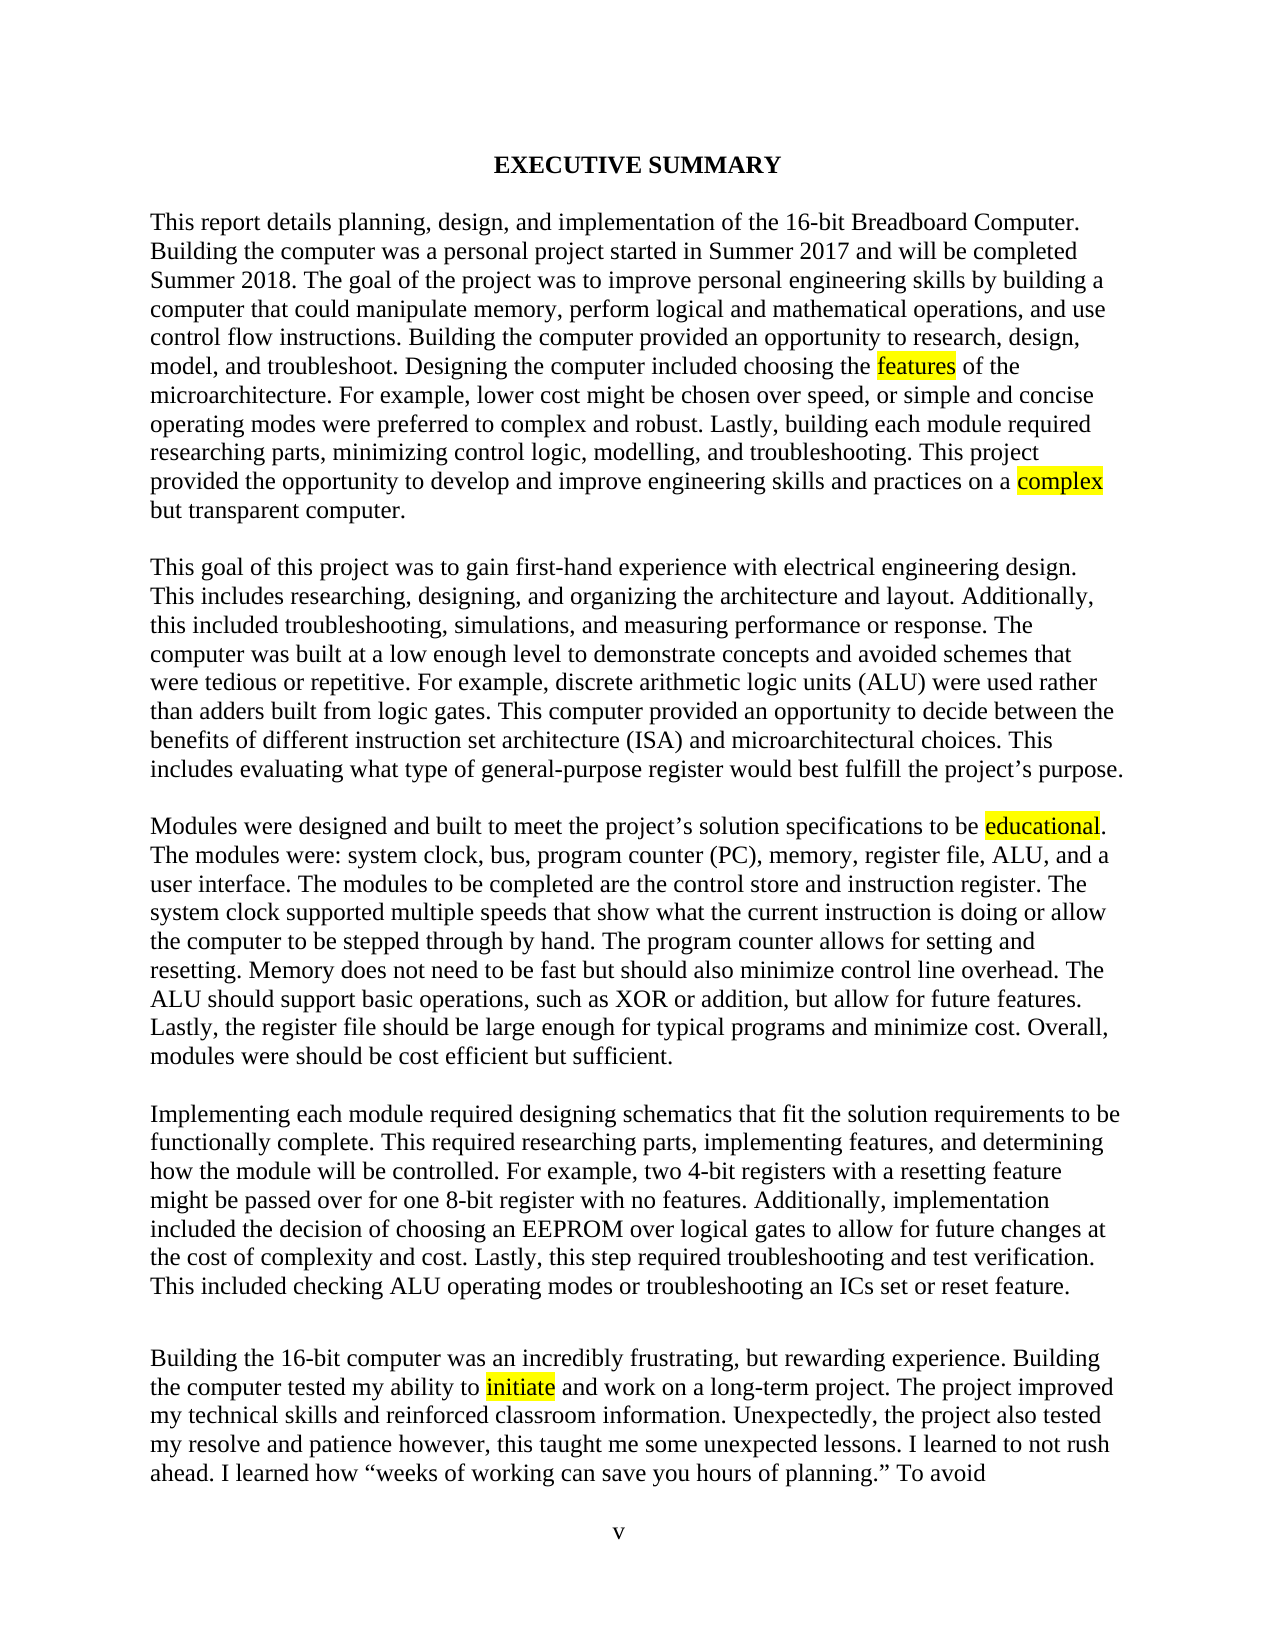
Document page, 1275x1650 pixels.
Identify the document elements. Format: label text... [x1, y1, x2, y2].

text Modules were designed and built to meet the project’s solution specifications to be educational. The modules were: system clock, bus, program counter (PC), memory, register file, ALU, and a user interface. The modules to be completed are the control store and instruction register. The system clock supported multiple speeds that show what the current instruction is doing or allow the computer to be stepped through by hand. The program counter allows for setting and resetting. Memory does not need to be fast but should also minimize control line overhead. The ALU should support basic operations, such as XOR or addition, but allow for future features. Lastly, the register file should be large enough for typical programs and minimize cost. Overall, modules were should be cost efficient but sufficient. [150, 811, 1125, 1070]
text Implementing each module required designing schematics that fit the solution requirements to be functionally complete. This required researching parts, implementing features, and determining how the module will be controlled. For example, two 4-bit registers with a resetting feature might be passed over for one 8-bit register with no features. Additionally, implementation included the decision of choosing an EEPROM over logical gates to allow for future changes at the cost of complexity and cost. Lastly, this step required troubleshooting and test verification. This included checking ALU operating modes or troubleshooting an ICs set or reset feature. [150, 1099, 1125, 1300]
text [150, 1343, 1125, 1487]
text This report details planning, design, and implementation of the 16-bit Breadboard Computer. Building the computer was a personal project started in Summer 2017 and will be completed Summer 2018. The goal of the project was to improve personal engineering skills by building a computer that could manipulate memory, perform logical and mathematical operations, and use control flow instructions. Building the computer provided an opportunity to research, design, model, and troubleshoot. Designing the computer included choosing the features of the microarchitecture. For example, lower cost might be chosen over speed, or simple and concise operating modes were preferred to complex and robust. Lastly, building each module required researching parts, minimizing control logic, modelling, and troubleshooting. This project provided the opportunity to develop and improve engineering skills and practices on a complex but transparent computer. [150, 207, 1125, 524]
text EXECUTIVE SUMMARY [150, 150, 1125, 179]
text This goal of this project was to gain first-hand experience with electrical engineering design. This includes researching, designing, and organizing the architecture and layout. Additionally, this included troubleshooting, simulations, and measuring performance or response. The computer was built at a low enough level to demonstrate concepts and avoided schemes that were tedious or repetitive. For example, discrete arithmetic logic units (ALU) were used rather than adders built from logic gates. This computer provided an opportunity to decide between the benefits of different instruction set architecture (ISA) and microarchitectural choices. This includes evaluating what type of general-purpose register would best fulfill the project’s purpose. [150, 552, 1125, 782]
